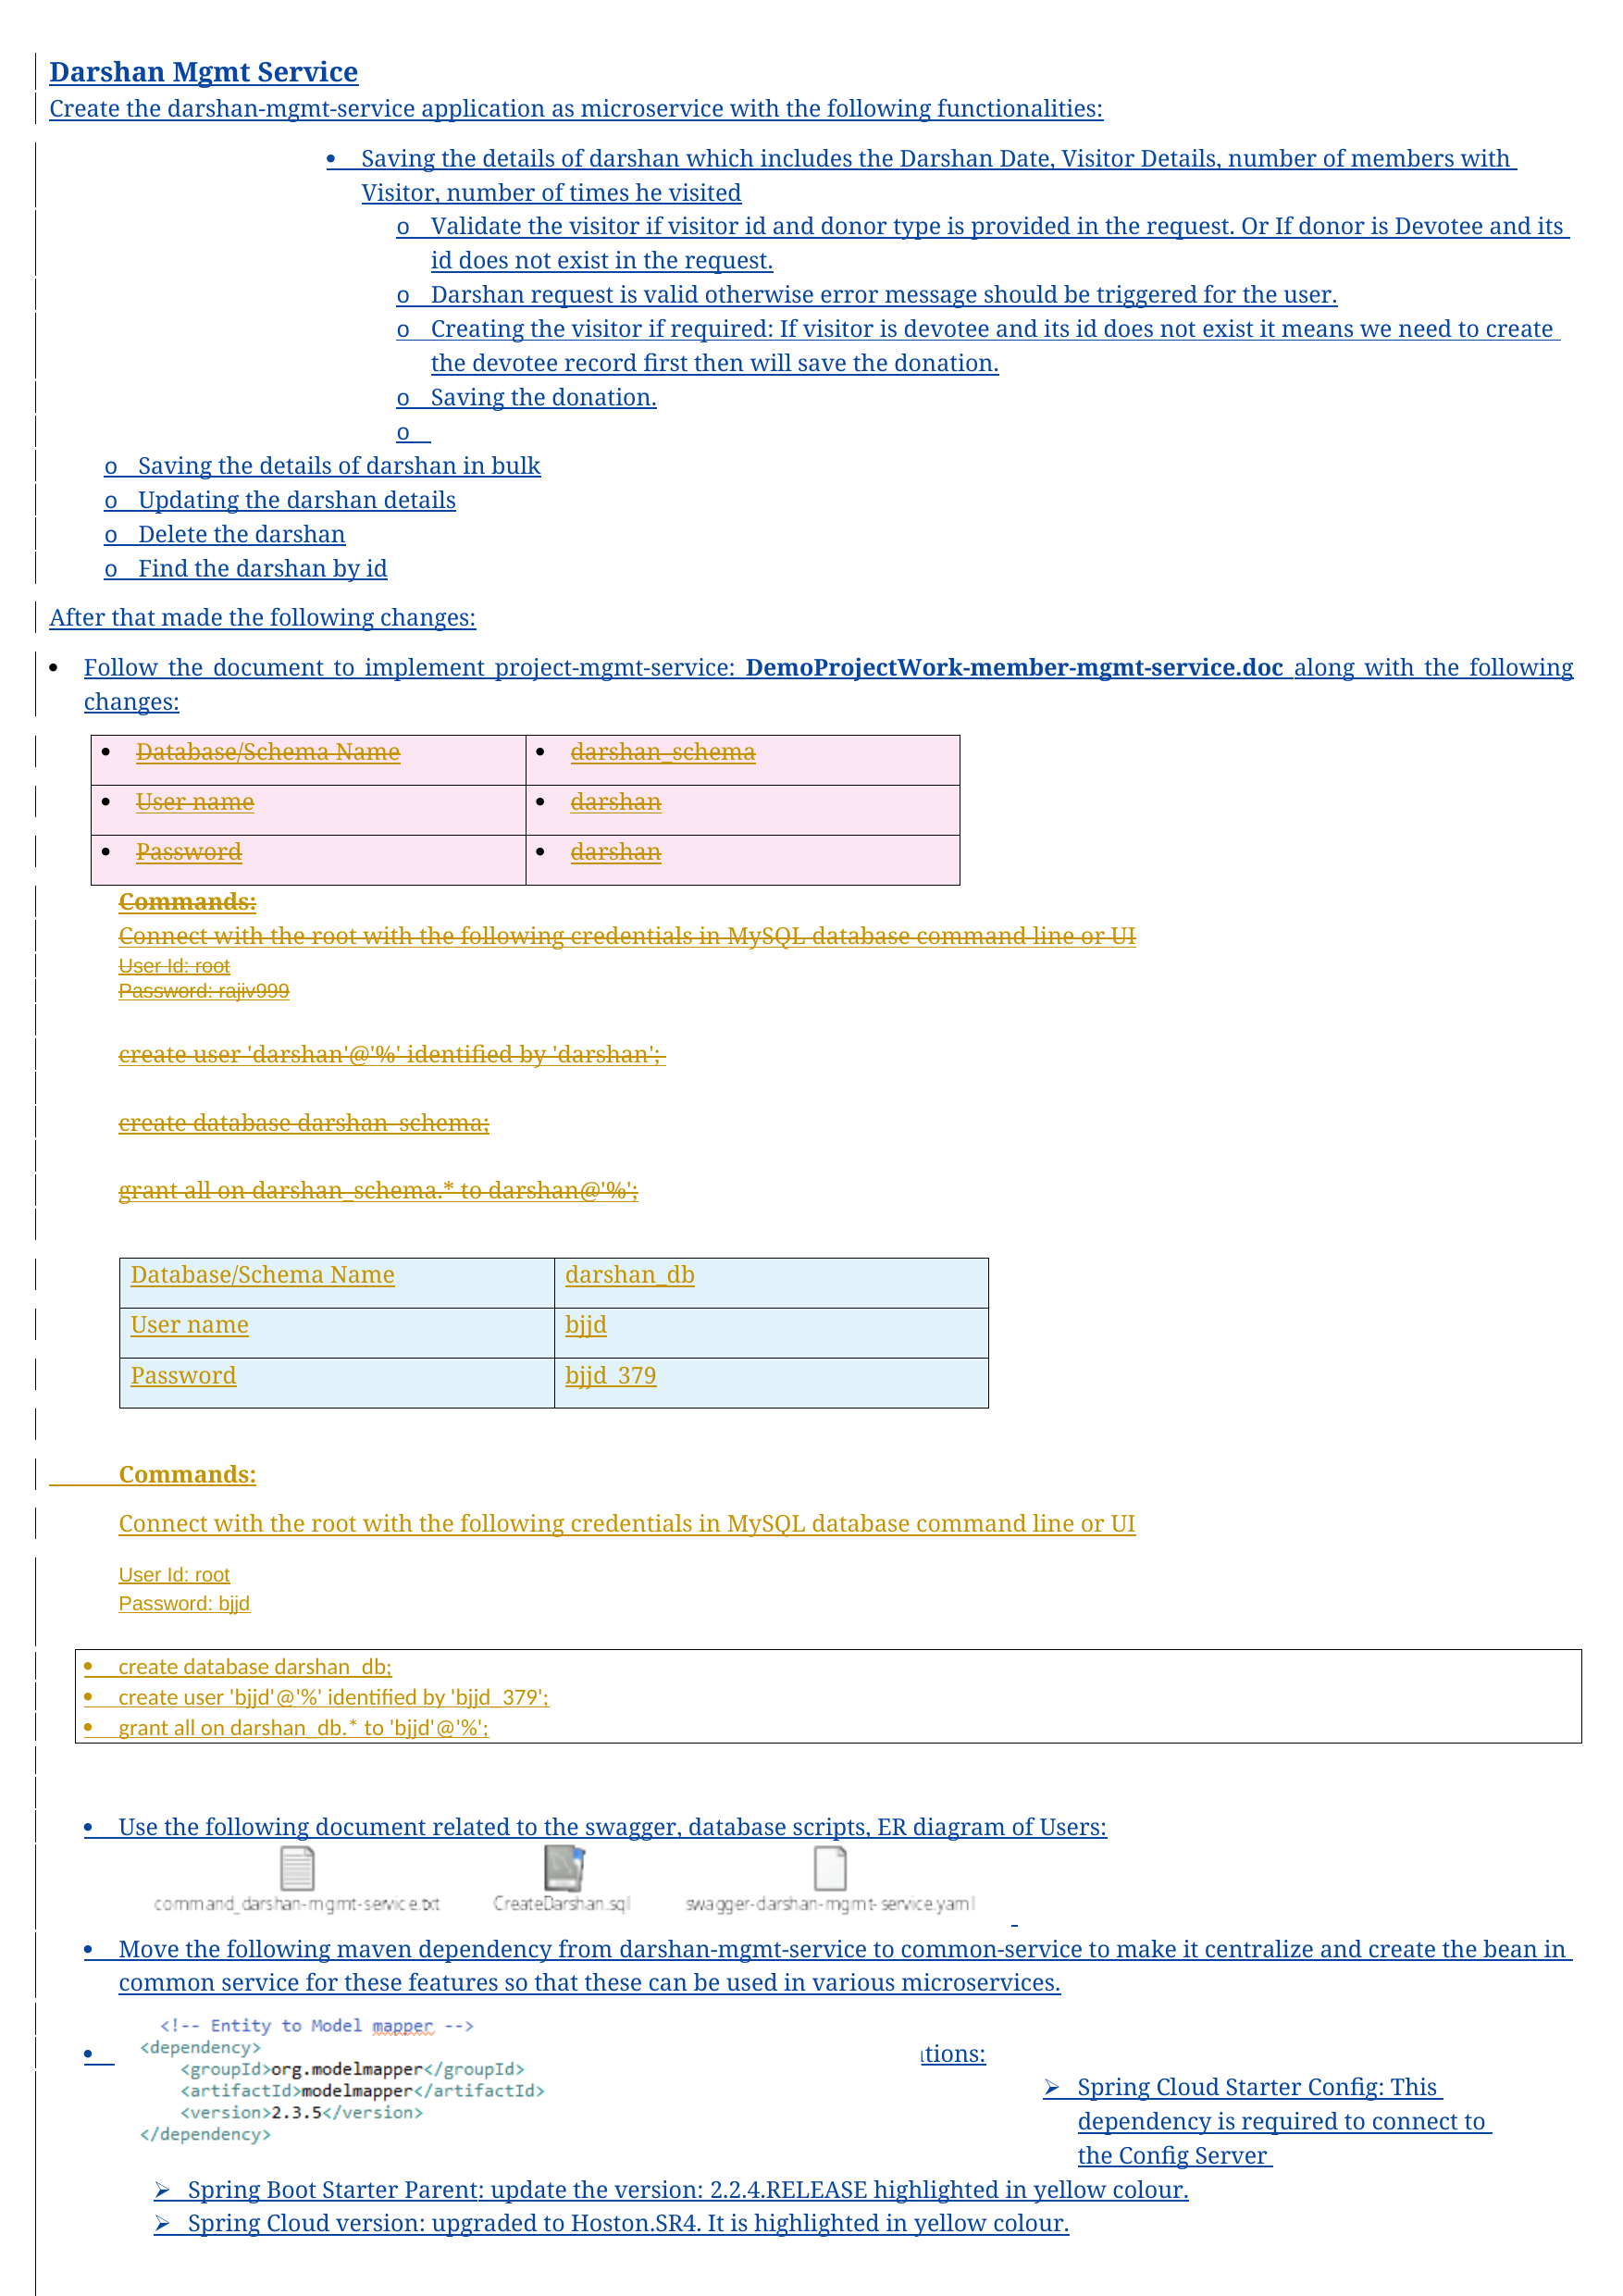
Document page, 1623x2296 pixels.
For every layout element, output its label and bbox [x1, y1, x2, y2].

picture [114, 2004, 922, 2159]
